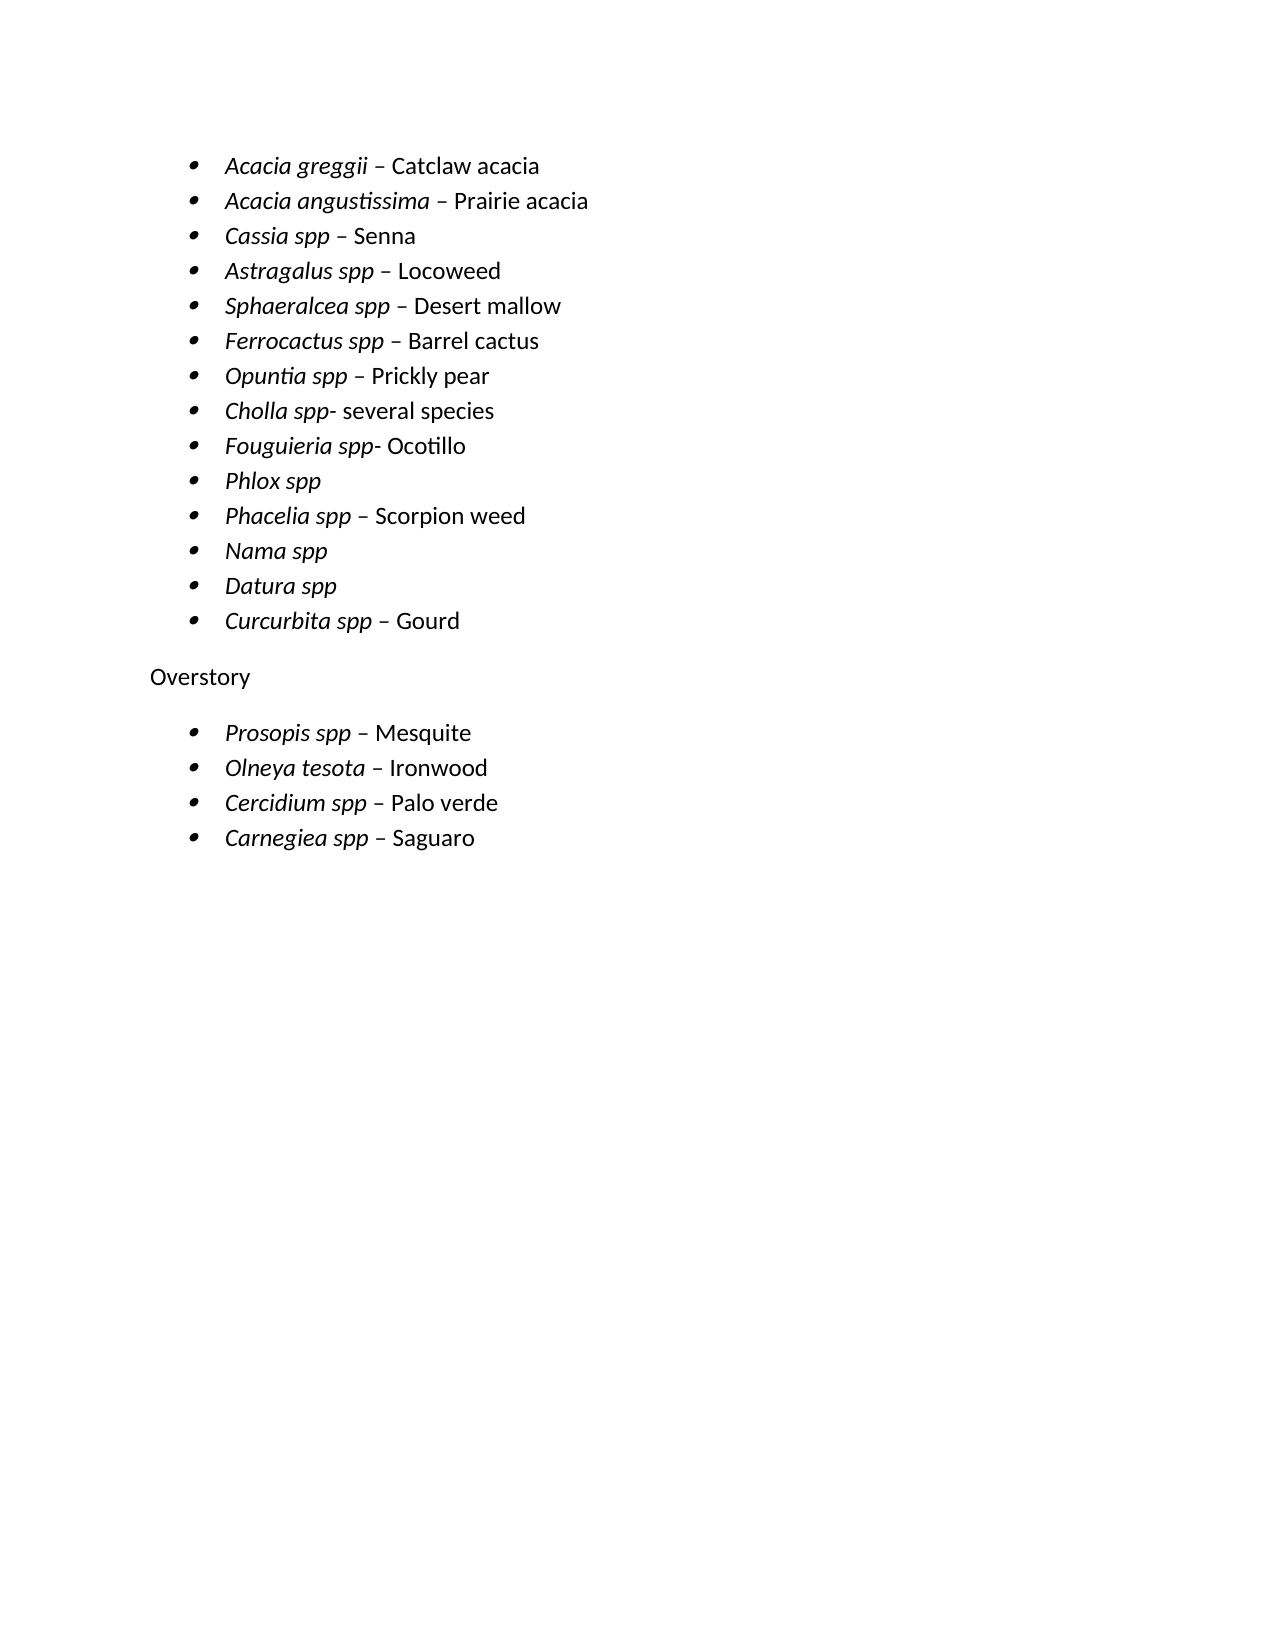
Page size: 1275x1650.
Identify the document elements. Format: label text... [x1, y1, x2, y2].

list Cercidium spp – Palo verde [187, 787, 1125, 817]
list Cassia spp – Senna [187, 220, 1125, 251]
list Opuntia spp – Prickly pear [187, 360, 1125, 391]
list Phlox spp [187, 465, 1125, 496]
list Astragalus spp – Locoweed [187, 255, 1125, 286]
list Acacia angustissima – Prairie acacia [187, 185, 1125, 216]
list Nama spp [187, 535, 1125, 566]
list Datura spp [187, 570, 1125, 601]
list Carnegiea spp – Saguaro [187, 822, 1125, 852]
list Ferrocactus spp – Barrel cactus [187, 325, 1125, 356]
list Curcurbita spp – Gourd [187, 605, 1125, 636]
list Phacelia spp – Scorpion weed [187, 500, 1125, 531]
list Prosopis spp – Mesquite [187, 717, 1125, 747]
list Fouguieria spp- Ocotillo [187, 430, 1125, 461]
text Overstory [150, 661, 1125, 691]
list Olneya tesota – Ironwood [187, 752, 1125, 782]
list Acacia greggii – Catclaw acacia [187, 150, 1125, 181]
list Cholla spp- several species [187, 395, 1125, 426]
list Sphaeralcea spp – Desert mallow [187, 290, 1125, 321]
